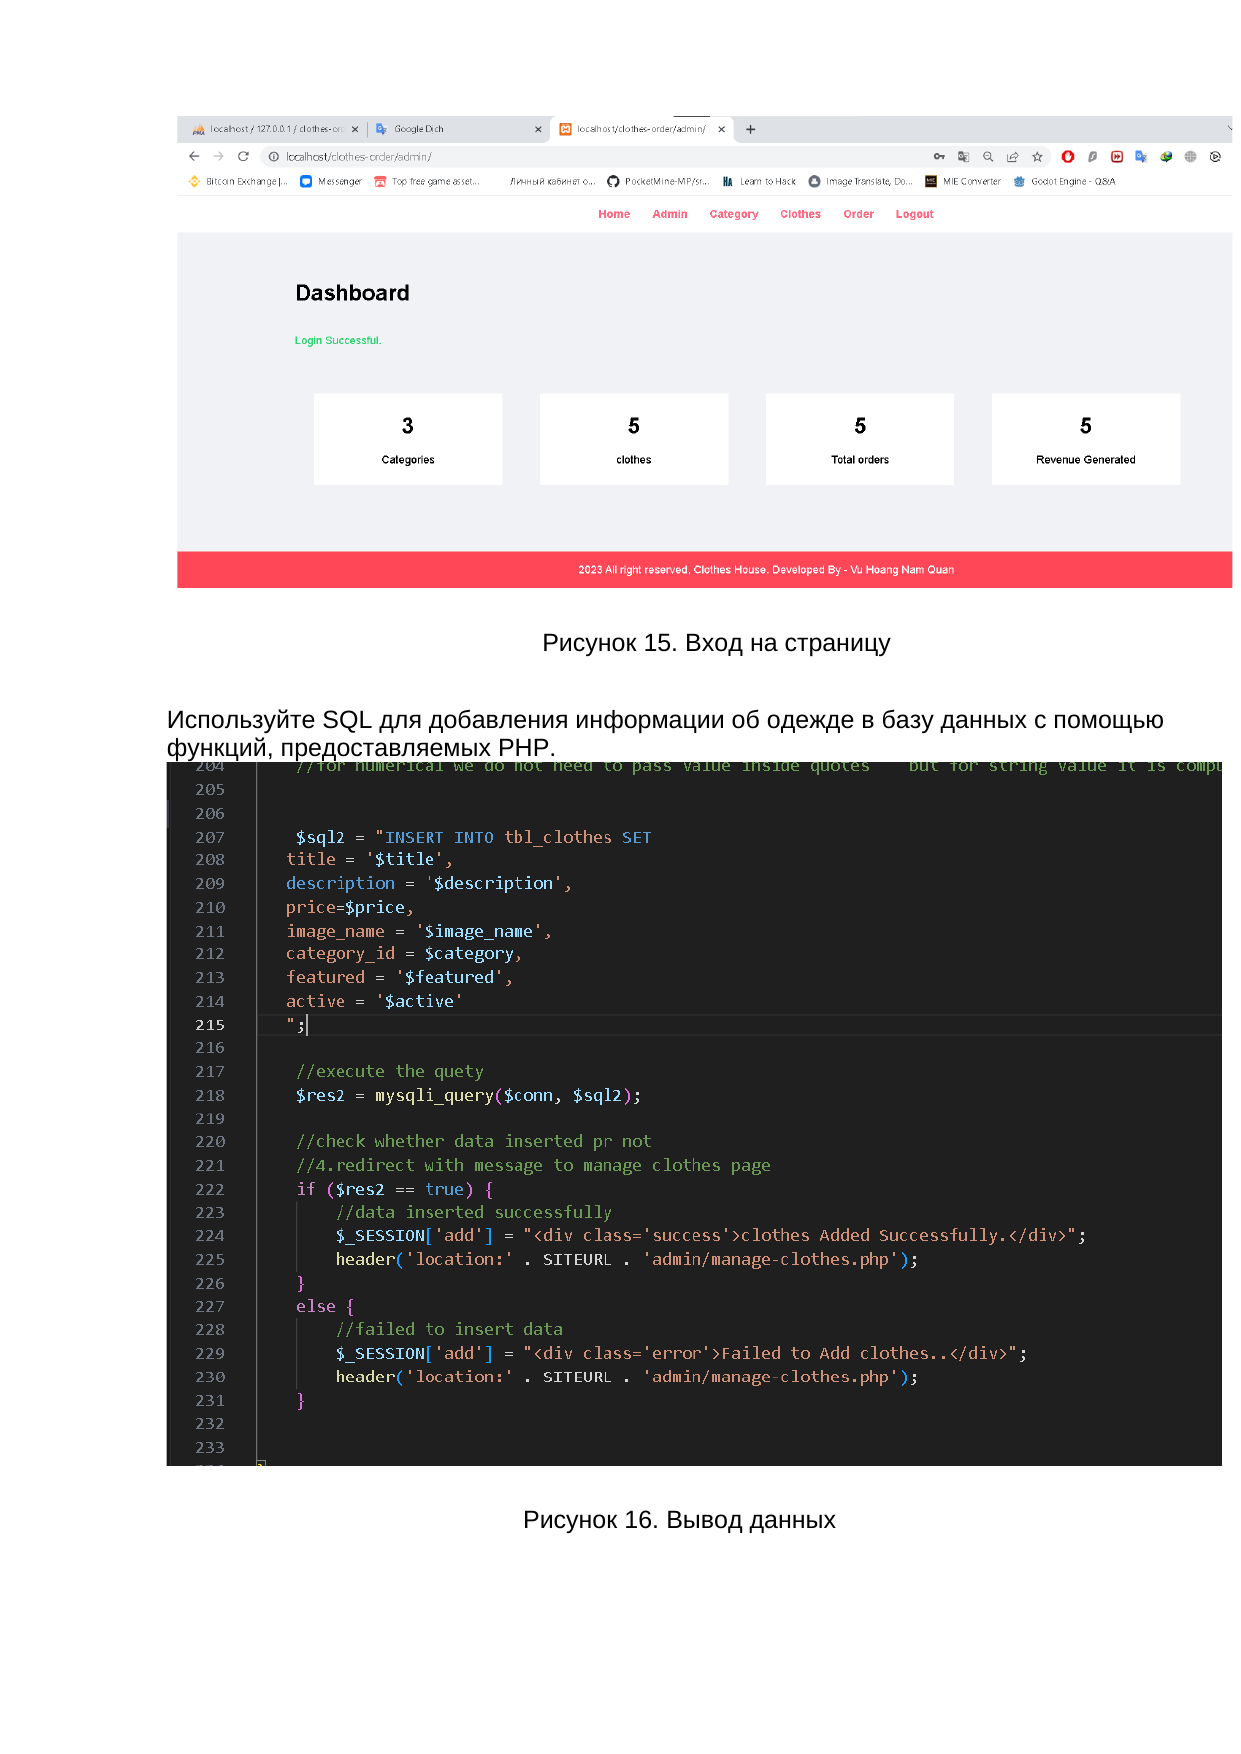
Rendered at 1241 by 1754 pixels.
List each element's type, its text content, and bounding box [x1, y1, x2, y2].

picture [177, 116, 1233, 615]
text Рисунок 15. Вход на страницу [366, 628, 1067, 657]
text Используйте SQL для добавления информации об одежде в базу данных с помощью функций, предоставляемых PHP. [167, 704, 1221, 762]
picture [166, 762, 1222, 1466]
text Рисунок 16. Вывод данных [366, 1504, 993, 1533]
